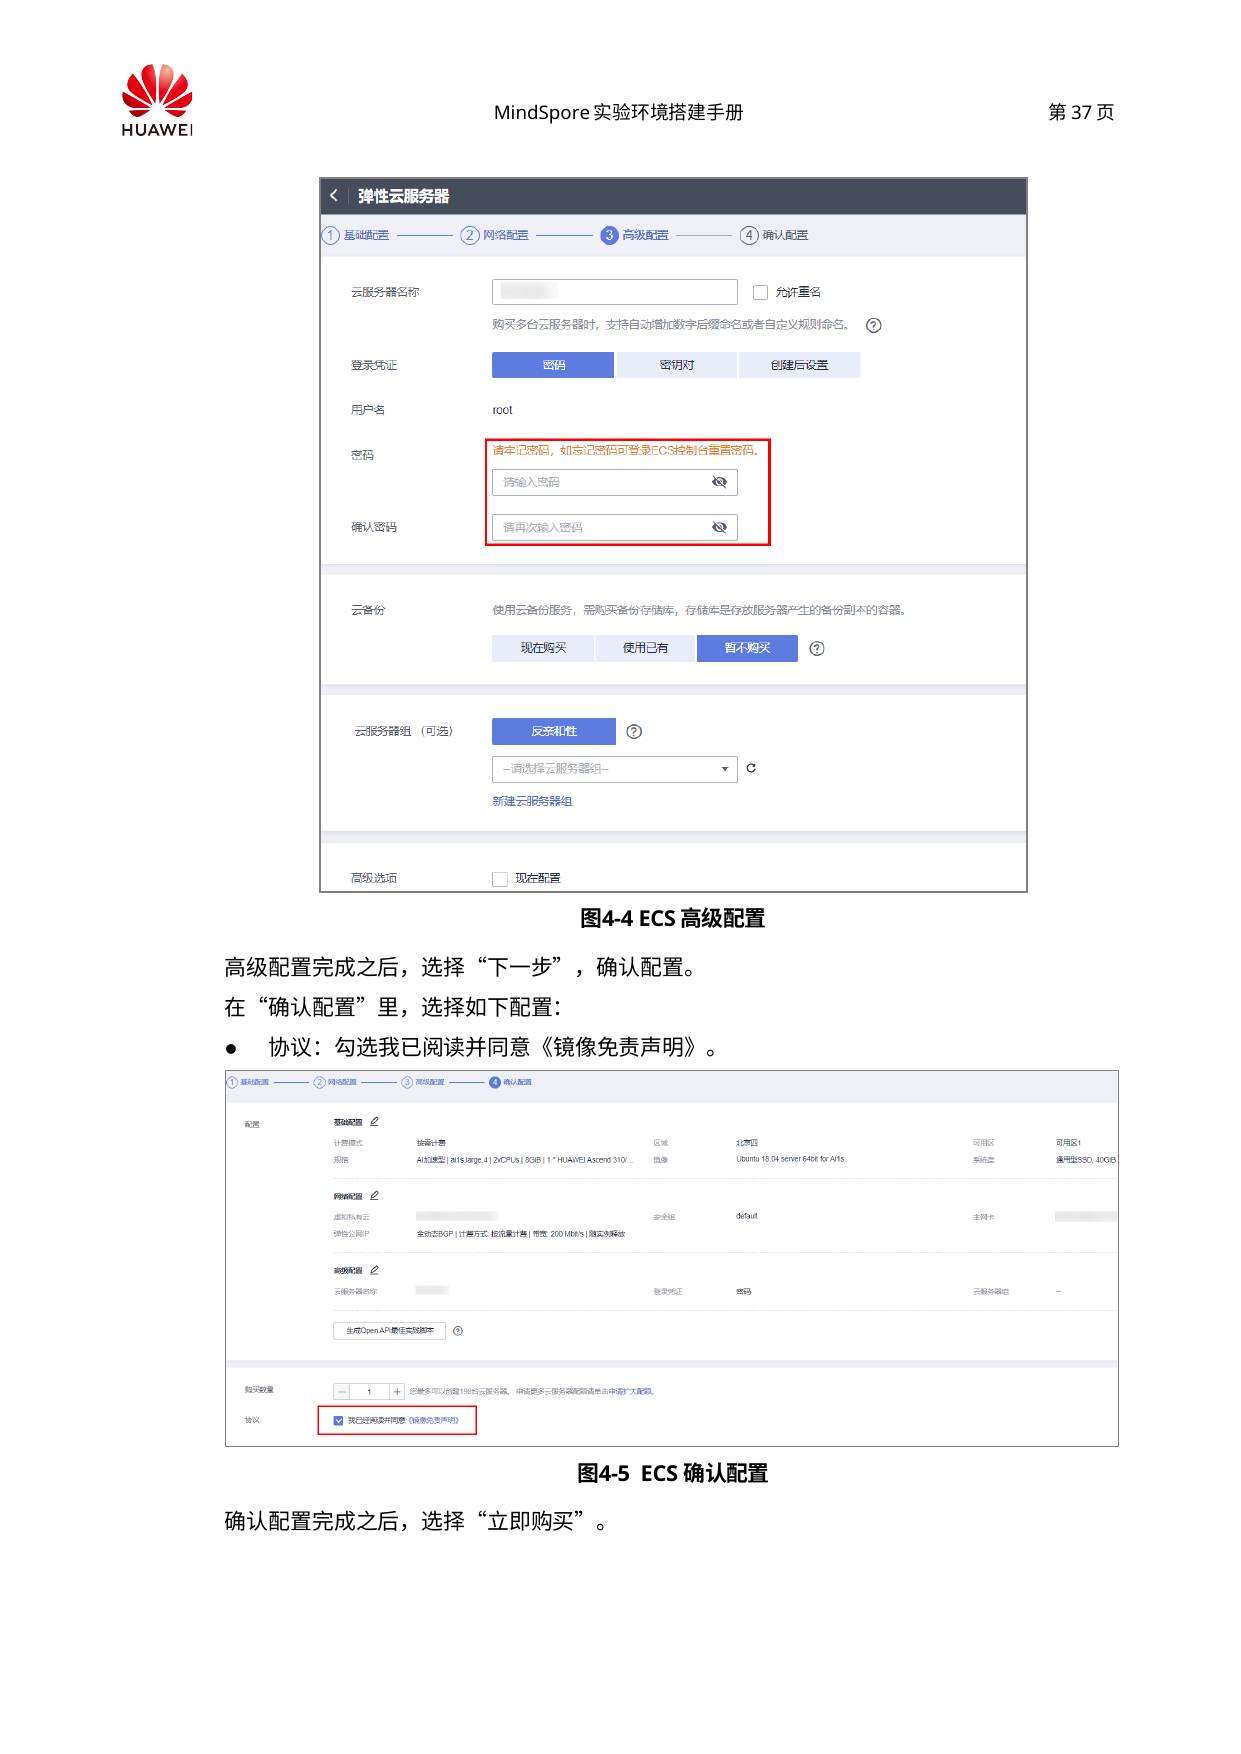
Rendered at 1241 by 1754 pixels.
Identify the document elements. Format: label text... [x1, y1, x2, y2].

text ECS高级配置 [224, 901, 1122, 933]
picture [226, 1071, 1118, 1443]
picture [122, 64, 193, 136]
text 确认配置完成之后，选择“立即购买”。 [224, 1504, 1122, 1536]
text 高级配置完成之后，选择“下一步”，确认配置。 [224, 949, 1122, 981]
text 协议：勾选我已阅读并同意《镜像免责声明》。 [224, 1029, 1122, 1061]
text ECS 确认配置 [224, 1456, 1122, 1487]
picture [321, 179, 1026, 891]
text 在“确认配置”里，选择如下配置： [224, 989, 1122, 1021]
